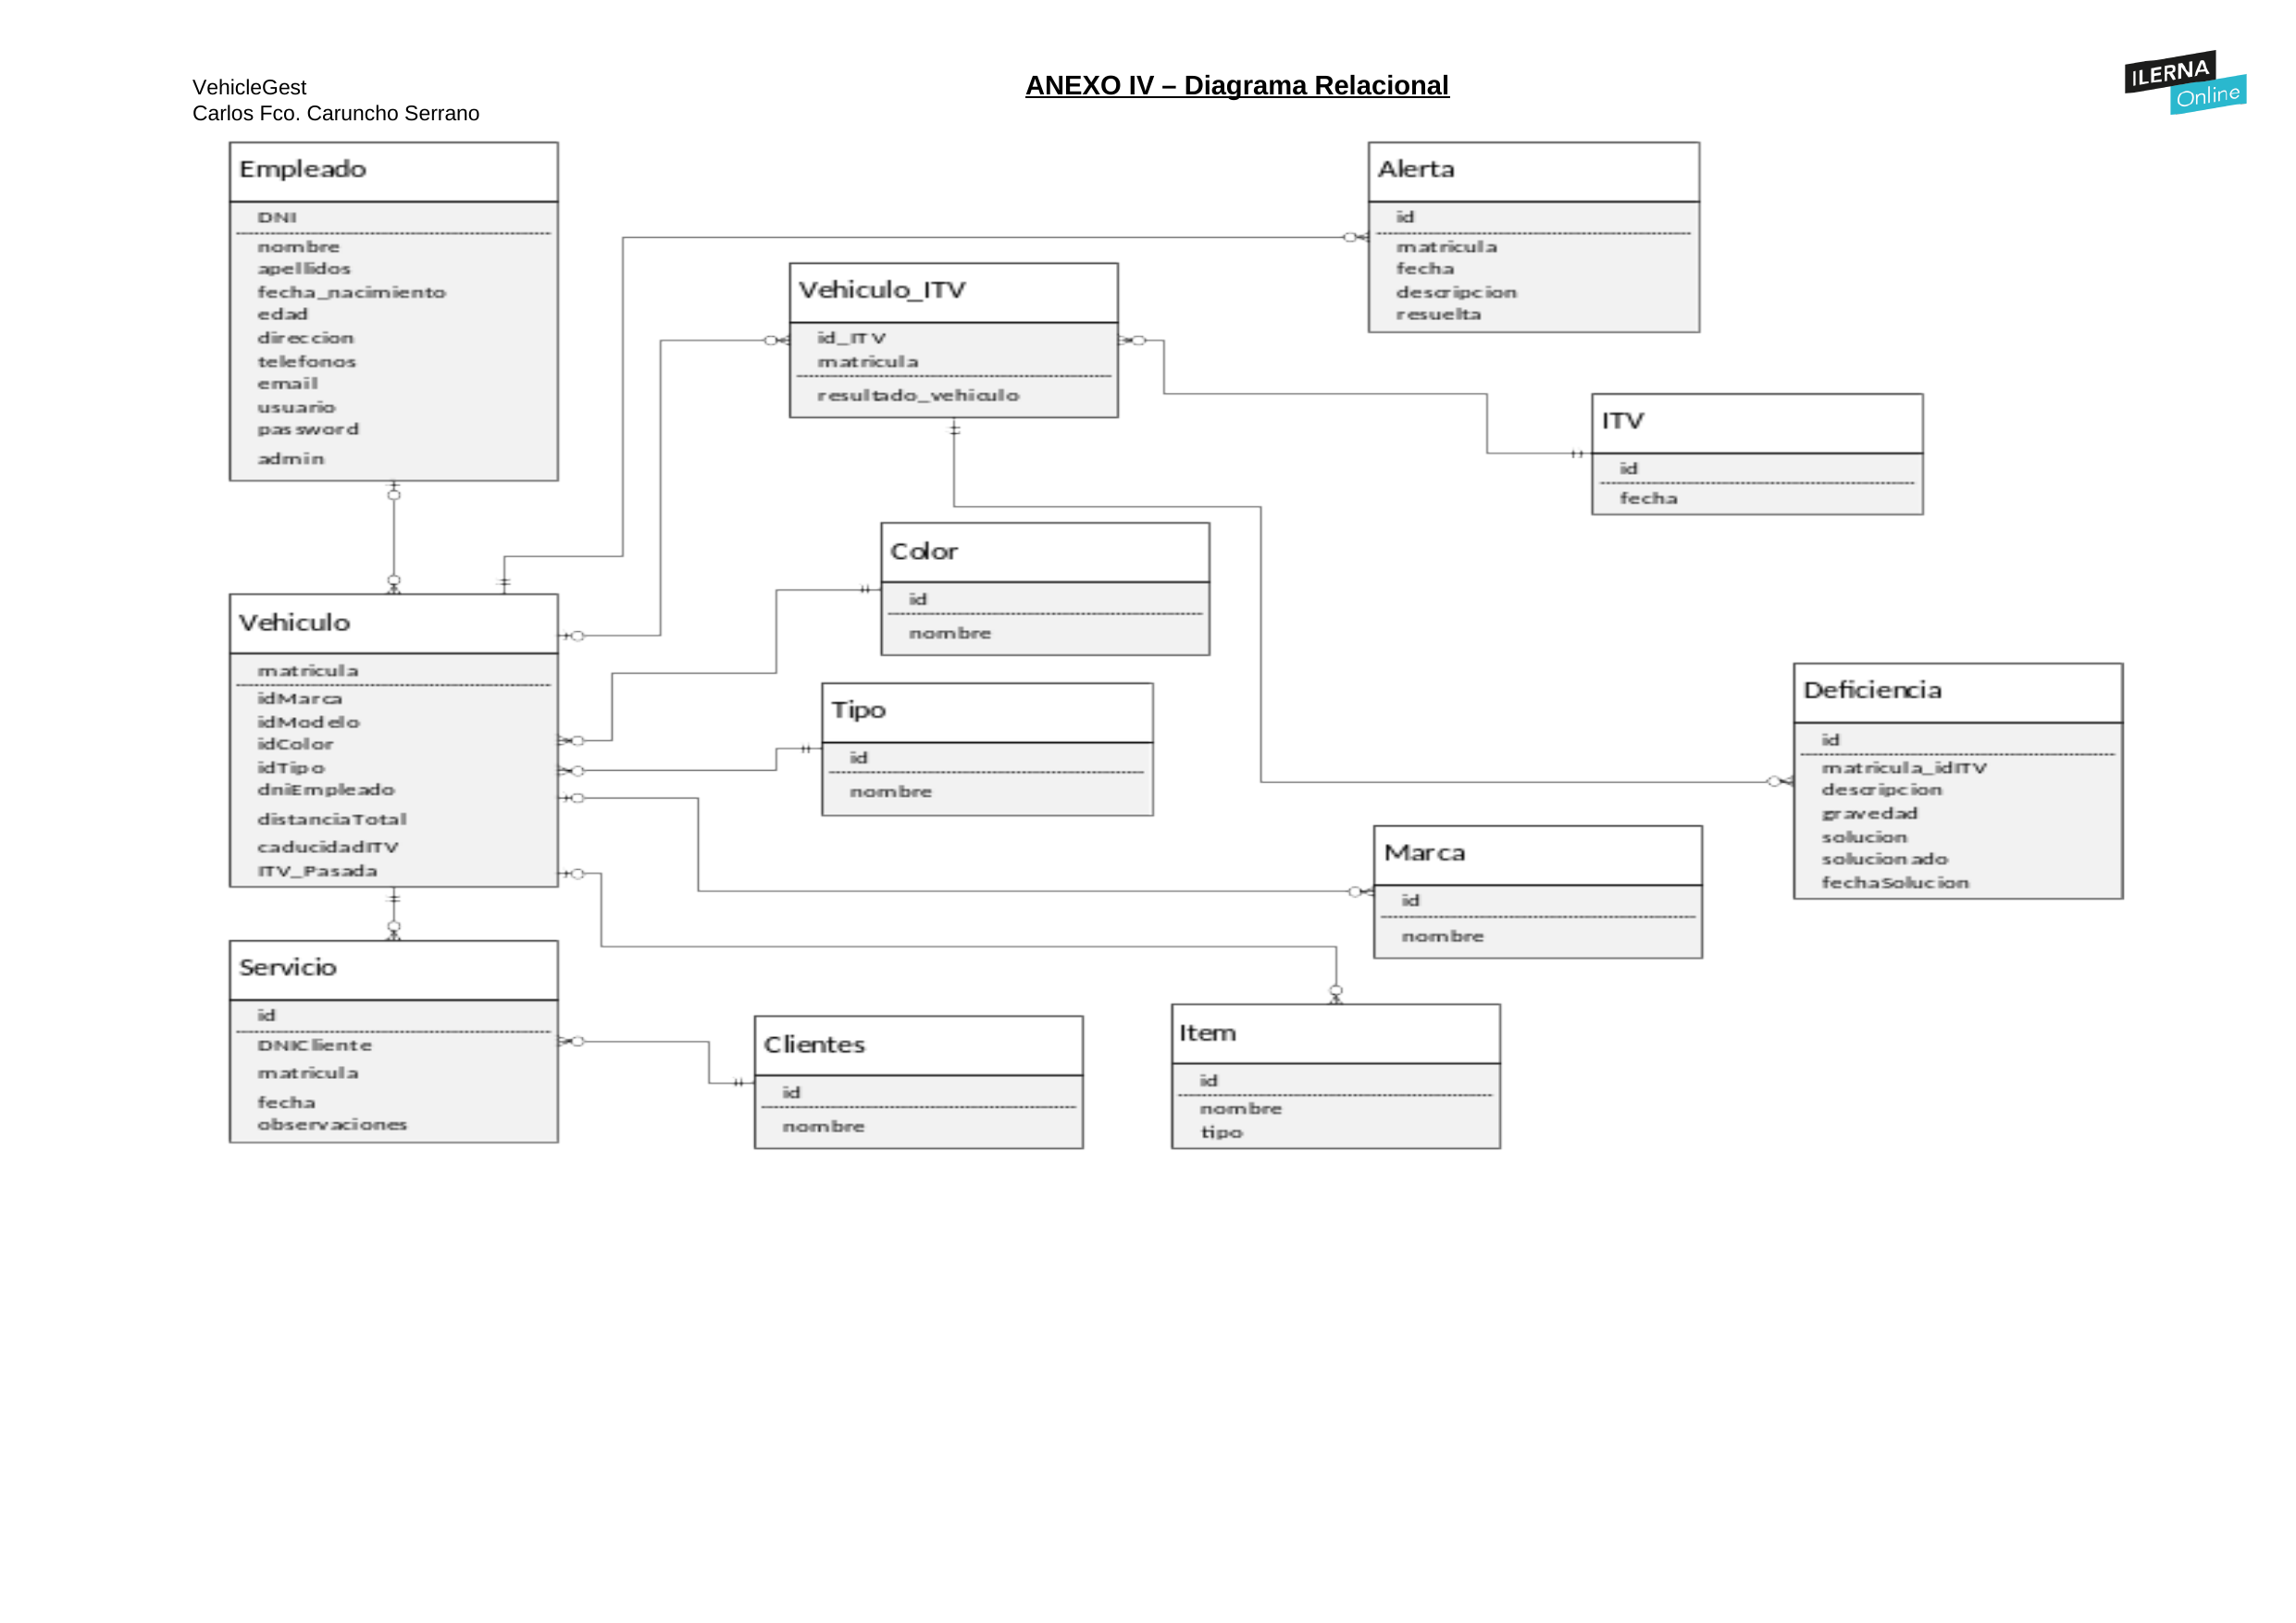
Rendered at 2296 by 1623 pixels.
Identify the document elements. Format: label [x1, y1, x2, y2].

picture [2125, 50, 2247, 115]
